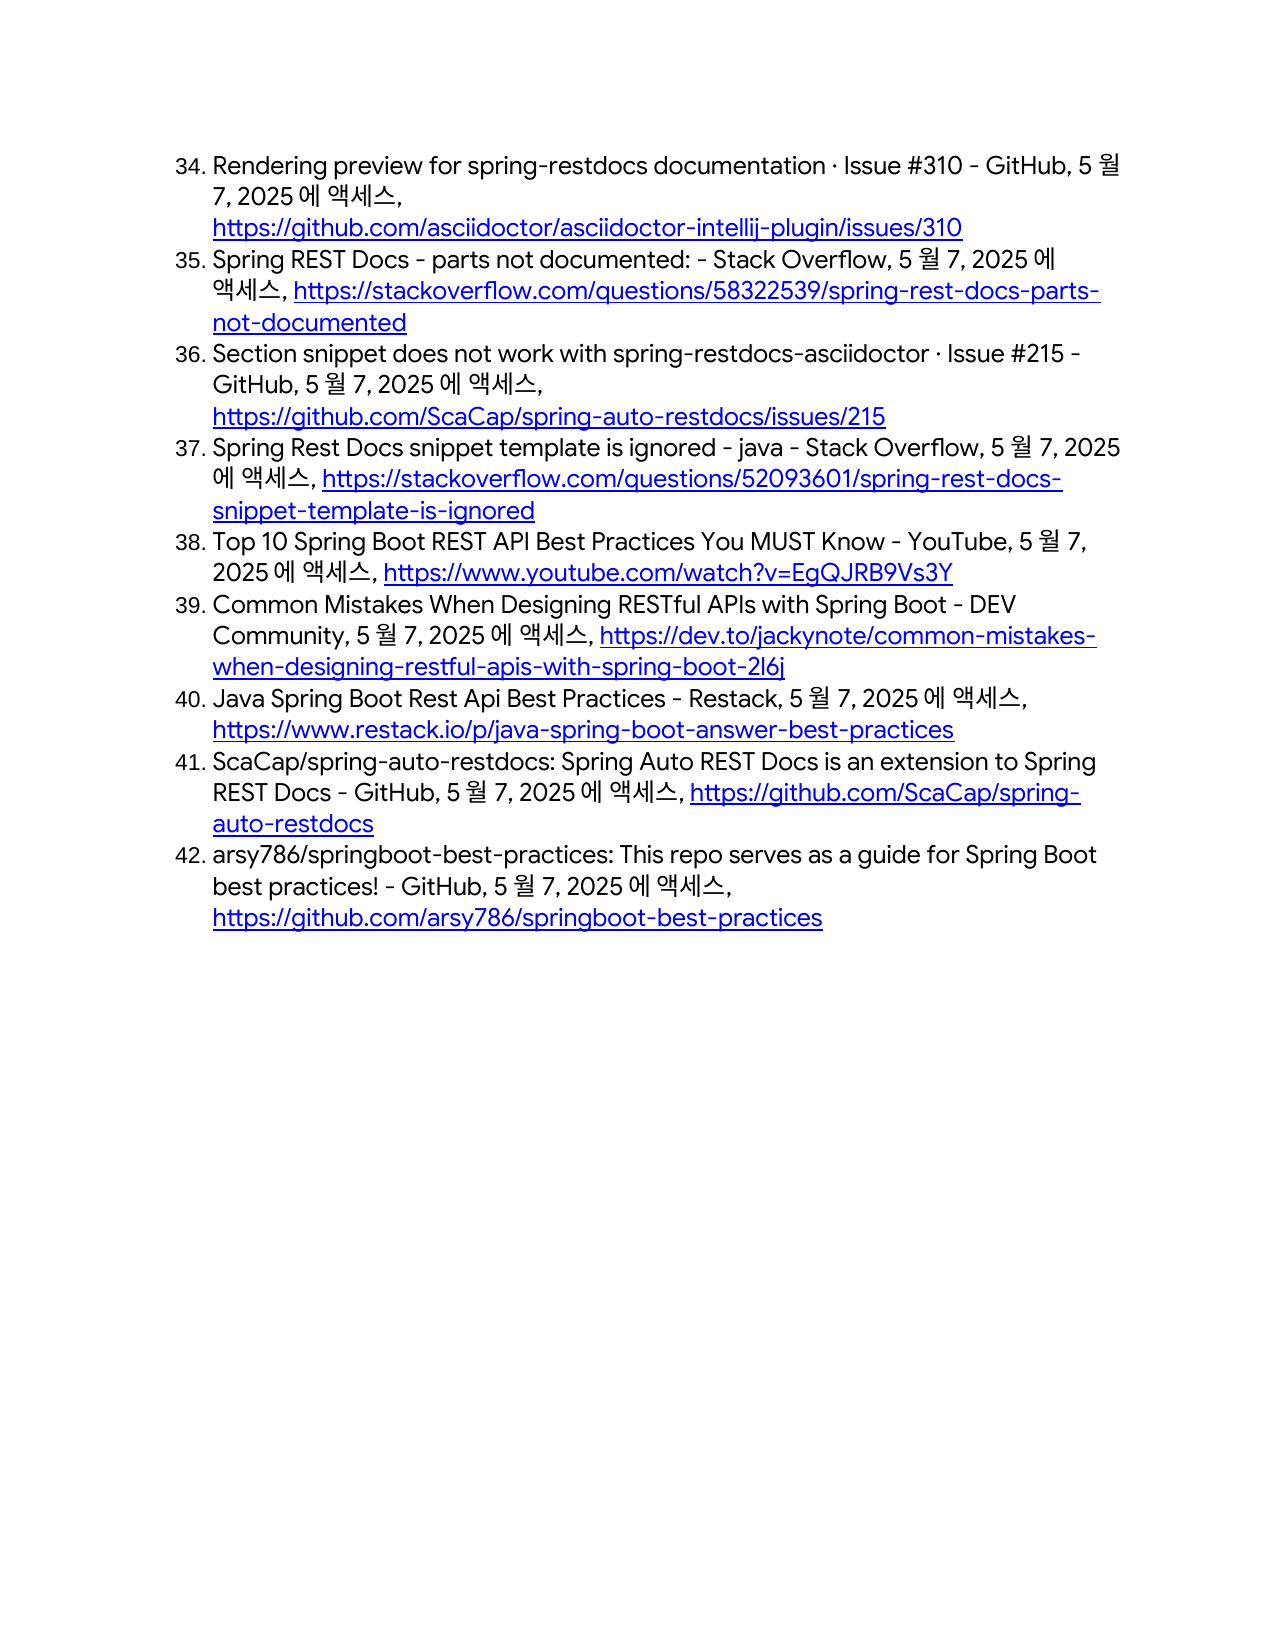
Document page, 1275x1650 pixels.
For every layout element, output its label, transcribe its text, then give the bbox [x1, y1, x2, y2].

list Common Mistakes When Designing RESTful APIs with Spring Boot - DEV Community, 5월 7, 2025에 액세스, https://dev.to/jackynote/common-mistakes-when-designing-restful-apis-with-spring-boot-2l6j [175, 589, 1125, 683]
list arsy786/springboot-best-practices: This repo serves as a guide for Spring Boot best practices! - GitHub, 5월 7, 2025에 액세스, https://github.com/arsy786/springboot-best-practices [175, 840, 1125, 934]
list ScaCap/spring-auto-restdocs: Spring Auto REST Docs is an extension to Spring REST Docs - GitHub, 5월 7, 2025에 액세스, https://github.com/ScaCap/spring-auto-restdocs [175, 746, 1125, 840]
list Section snippet does not work with spring-restdocs-asciidoctor · Issue #215 - GitHub, 5월 7, 2025에 액세스, https://github.com/ScaCap/spring-auto-restdocs/issues/215 [175, 338, 1125, 432]
list Spring REST Docs - parts not documented: - Stack Overflow, 5월 7, 2025에 액세스, https://stackoverflow.com/questions/58322539/spring-rest-docs-parts-not-documented [175, 244, 1125, 338]
list Spring Rest Docs snippet template is ignored - java - Stack Overflow, 5월 7, 2025에 액세스, https://stackoverflow.com/questions/52093601/spring-rest-docs-snippet-template-is-ignored [175, 432, 1125, 526]
list Top 10 Spring Boot REST API Best Practices You MUST Know - YouTube, 5월 7, 2025에 액세스, https://www.youtube.com/watch?v=EgQJRB9Vs3Y [175, 526, 1125, 589]
list Rendering preview for spring-restdocs documentation · Issue #310 - GitHub, 5월 7, 2025에 액세스, https://github.com/asciidoctor/asciidoctor-intellij-plugin/issues/310 [175, 150, 1125, 244]
list Java Spring Boot Rest Api Best Practices - Restack, 5월 7, 2025에 액세스, https://www.restack.io/p/java-spring-boot-answer-best-practices [175, 683, 1125, 746]
